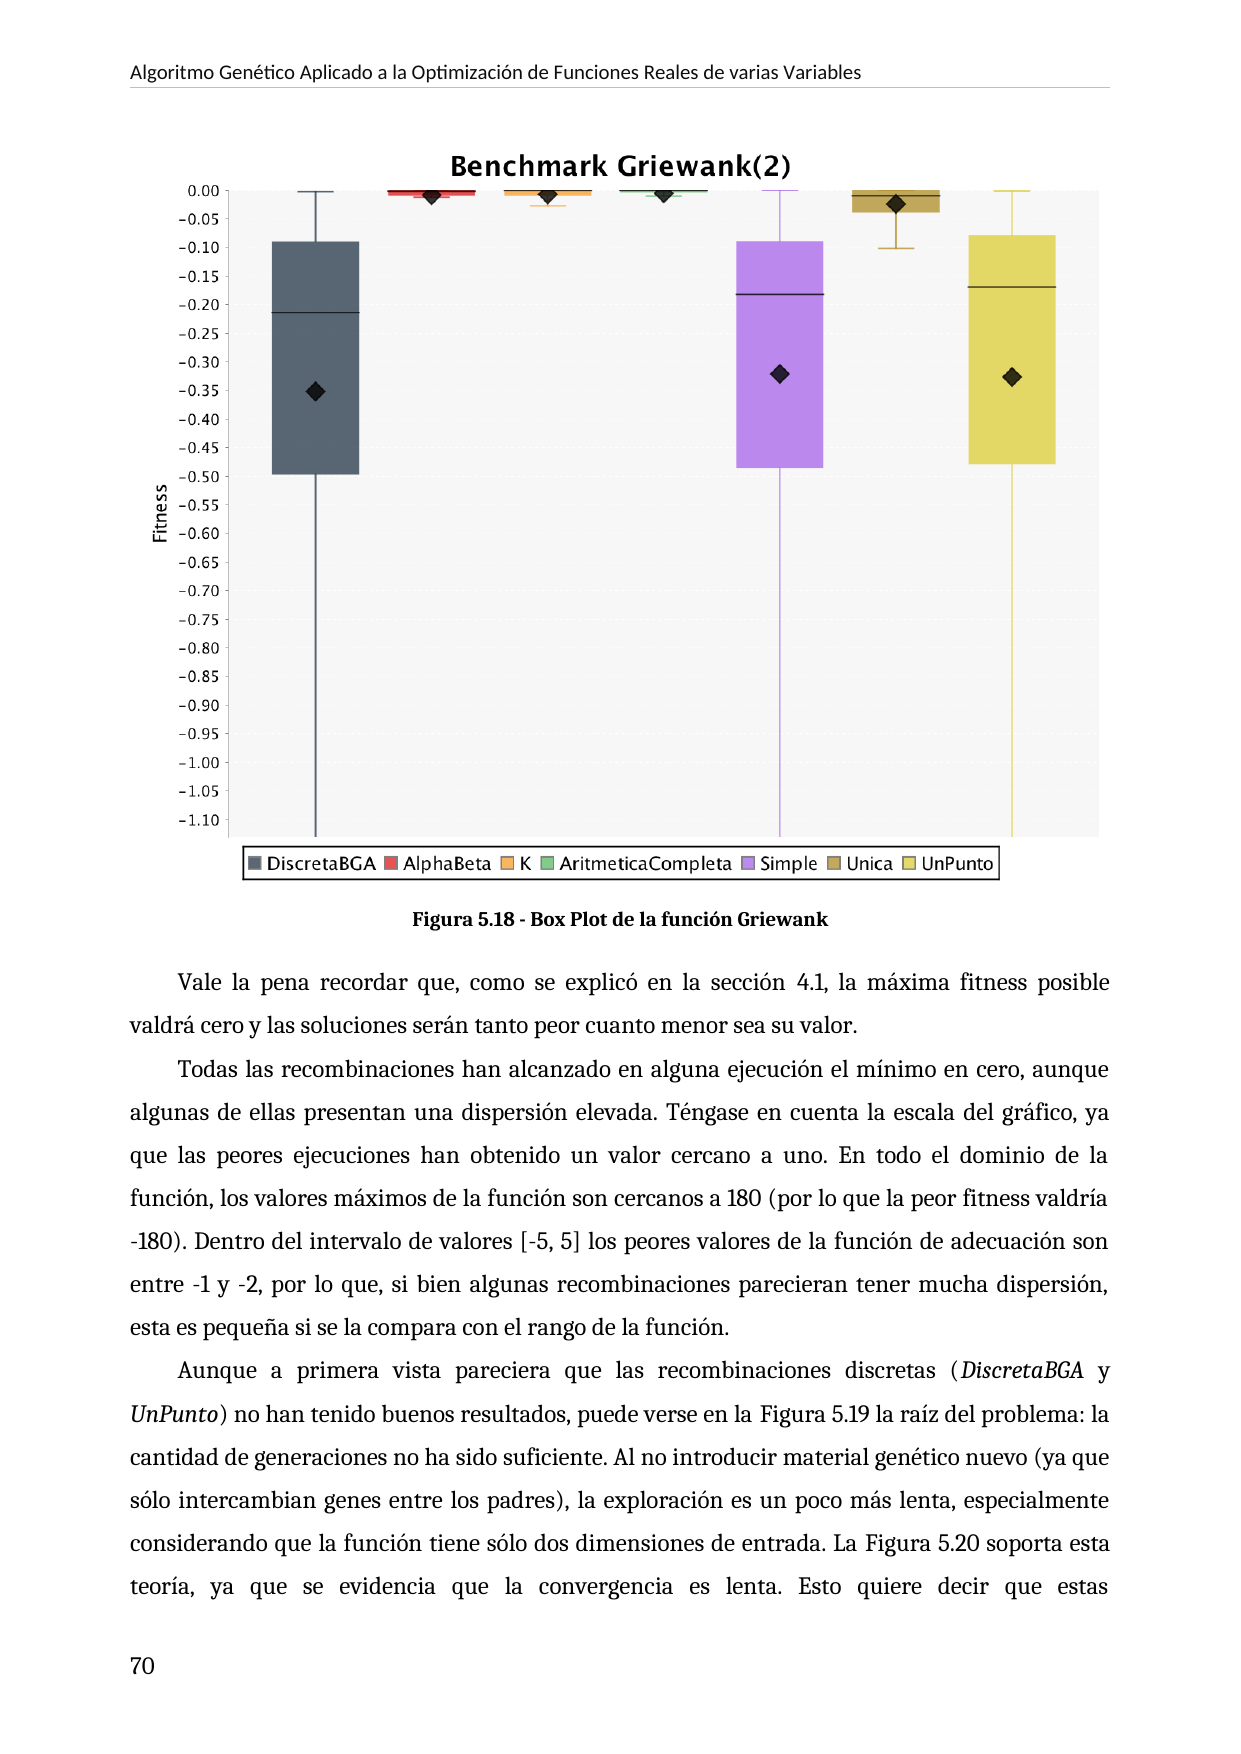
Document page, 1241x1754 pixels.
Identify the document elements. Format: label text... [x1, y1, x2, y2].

text Todas las recombinaciones han alcanzado en alguna ejecución el mínimo en cero, aunque algunas de ellas presentan una dispersión elevada. Téngase en cuenta la escala del gráfico, ya que las peores ejecuciones han obtenido un valor cercano a uno. En todo el dominio de la función, los valores máximos de la función son cercanos a 180 (por lo que la peor fitness valdría -180). Dentro del intervalo de valores [-5, 5] los peores valores de la función de adecuación son entre -1 y -2, por lo que, si bien algunas recombinaciones parecieran tener mucha dispersión, esta es pequeña si se la compara con el rango de la función. [130, 1054, 1110, 1342]
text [130, 1356, 1110, 1601]
picture [130, 147, 1110, 881]
text Vale la pena recordar que, como se explicó en la sección 4.1, la máxima fitness posible valdrá cero y las soluciones serán tanto peor cuanto menor sea su valor. [130, 968, 1110, 1040]
